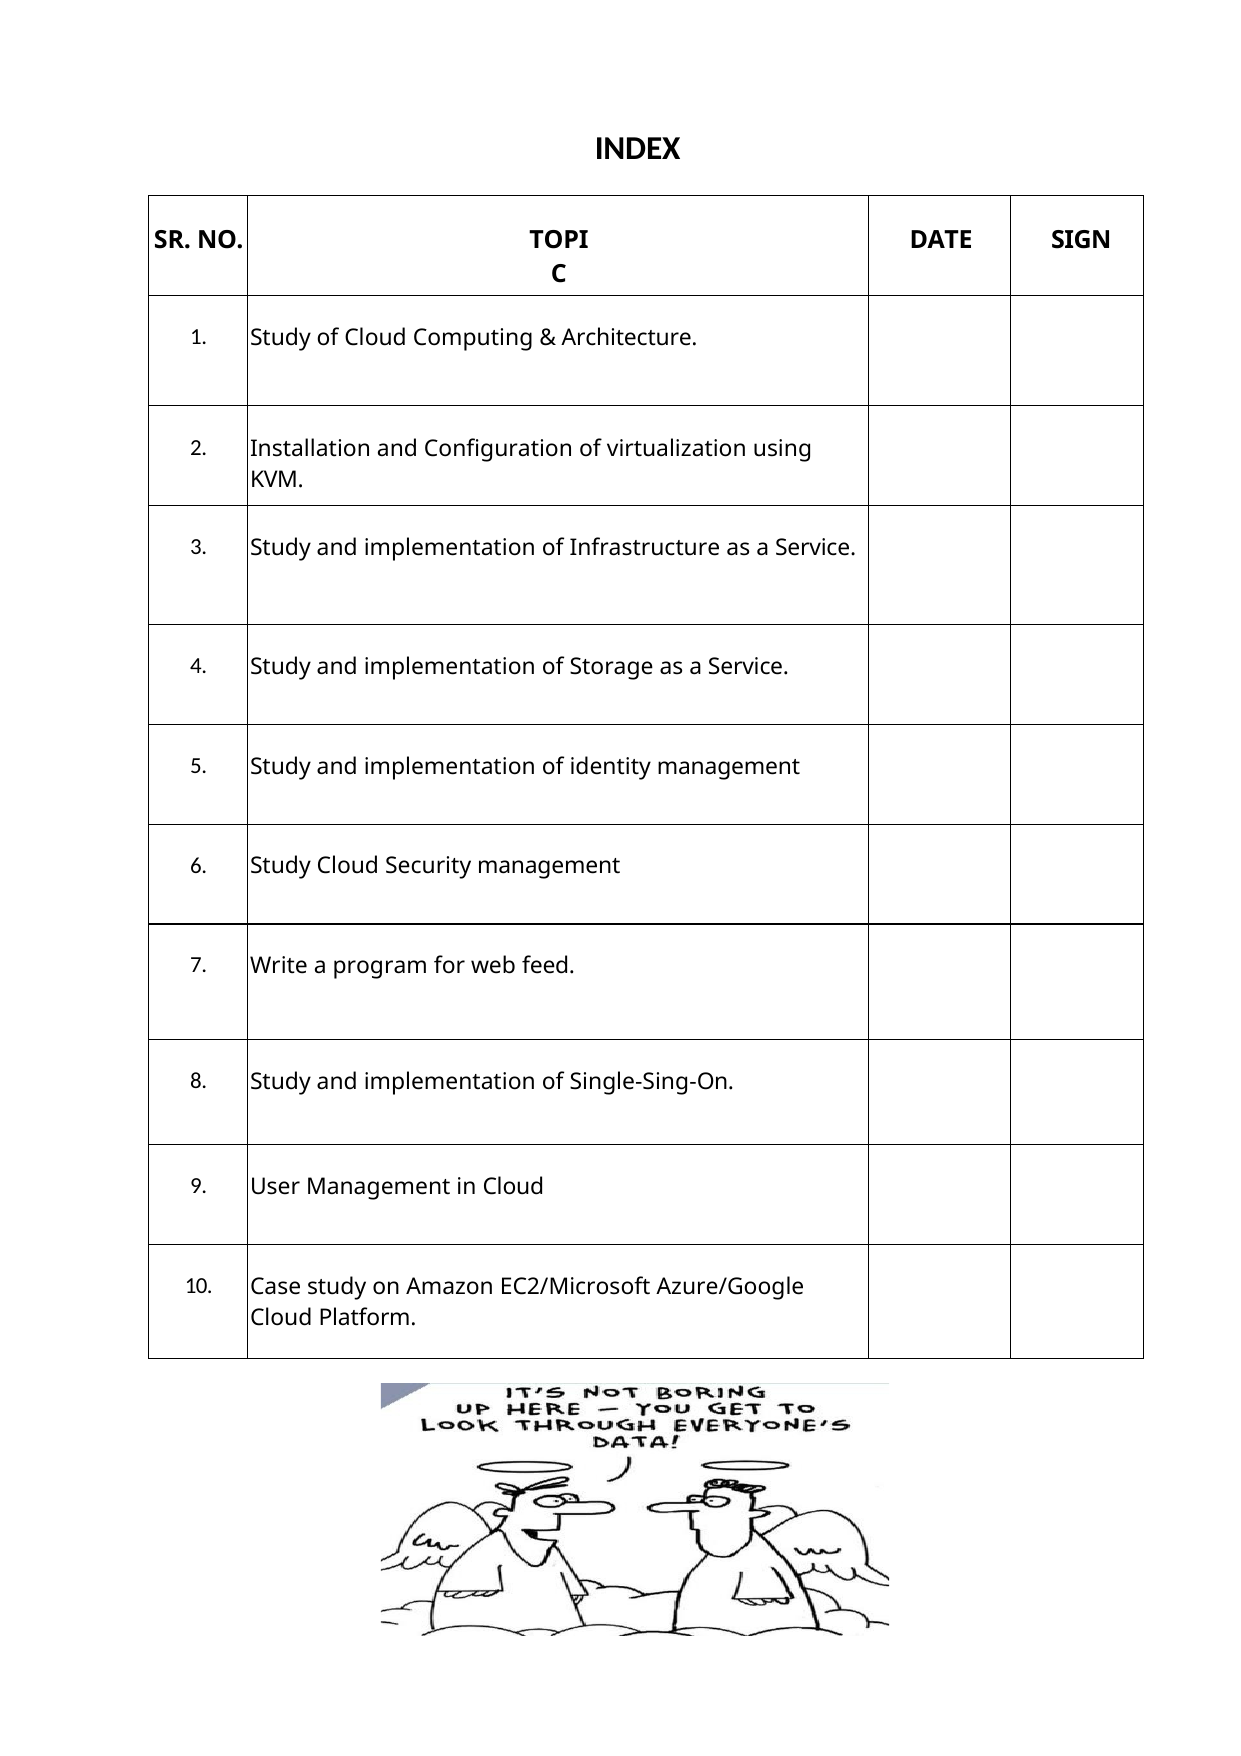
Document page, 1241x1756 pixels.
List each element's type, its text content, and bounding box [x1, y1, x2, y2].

table_cell [869, 506, 1010, 624]
table_cell 6. [149, 825, 247, 923]
table_cell [869, 625, 1010, 724]
table_cell 7. [149, 925, 247, 1039]
table_cell [869, 725, 1010, 823]
table_cell 5. [149, 725, 247, 823]
table_cell [869, 1040, 1010, 1144]
table_cell [869, 825, 1010, 923]
table_cell Write a program for web feed. [248, 925, 868, 1039]
picture [380, 1383, 890, 1636]
table_header TOPIC [248, 196, 868, 294]
table_cell User Management in Cloud [248, 1145, 868, 1244]
table_cell 4. [149, 625, 247, 724]
table_cell [1011, 296, 1143, 405]
table_cell Study and implementation of Single-Sing-On. [248, 1040, 868, 1144]
table_cell Installation and Configuration of virtualization using KVM. [248, 406, 868, 505]
table_cell [1011, 725, 1143, 823]
table_header DATE [869, 196, 1010, 294]
table_cell Study and implementation of identity management [248, 725, 868, 823]
table_cell Study of Cloud Computing & Architecture. [248, 296, 868, 405]
table_header SIGN [1011, 196, 1143, 294]
table_cell [1011, 825, 1143, 923]
table_header SR. NO. [149, 196, 247, 294]
table_cell Case study on Amazon EC2/Microsoft Azure/Google Cloud Platform. [248, 1245, 868, 1358]
table_cell [1011, 1040, 1143, 1144]
table_cell [1011, 925, 1143, 1039]
table_cell 2. [149, 406, 247, 505]
title INDEX [518, 127, 757, 168]
table_cell [869, 406, 1010, 505]
table_cell 1. [149, 296, 247, 405]
table_cell Study and implementation of Storage as a Service. [248, 625, 868, 724]
table_cell [869, 1245, 1010, 1358]
table_cell Study Cloud Security management [248, 825, 868, 923]
table_cell 10. [149, 1245, 247, 1358]
table_cell 8. [149, 1040, 247, 1144]
table_cell [1011, 625, 1143, 724]
table_cell Study and implementation of Infrastructure as a Service. [248, 506, 868, 624]
table_cell 9. [149, 1145, 247, 1244]
table_cell [869, 925, 1010, 1039]
table_cell [1011, 406, 1143, 505]
table_cell [1011, 506, 1143, 624]
table_cell [869, 1145, 1010, 1244]
table_cell [1011, 1245, 1143, 1358]
table_cell [1011, 1145, 1143, 1244]
table_cell [869, 296, 1010, 405]
table_cell 3. [149, 506, 247, 624]
